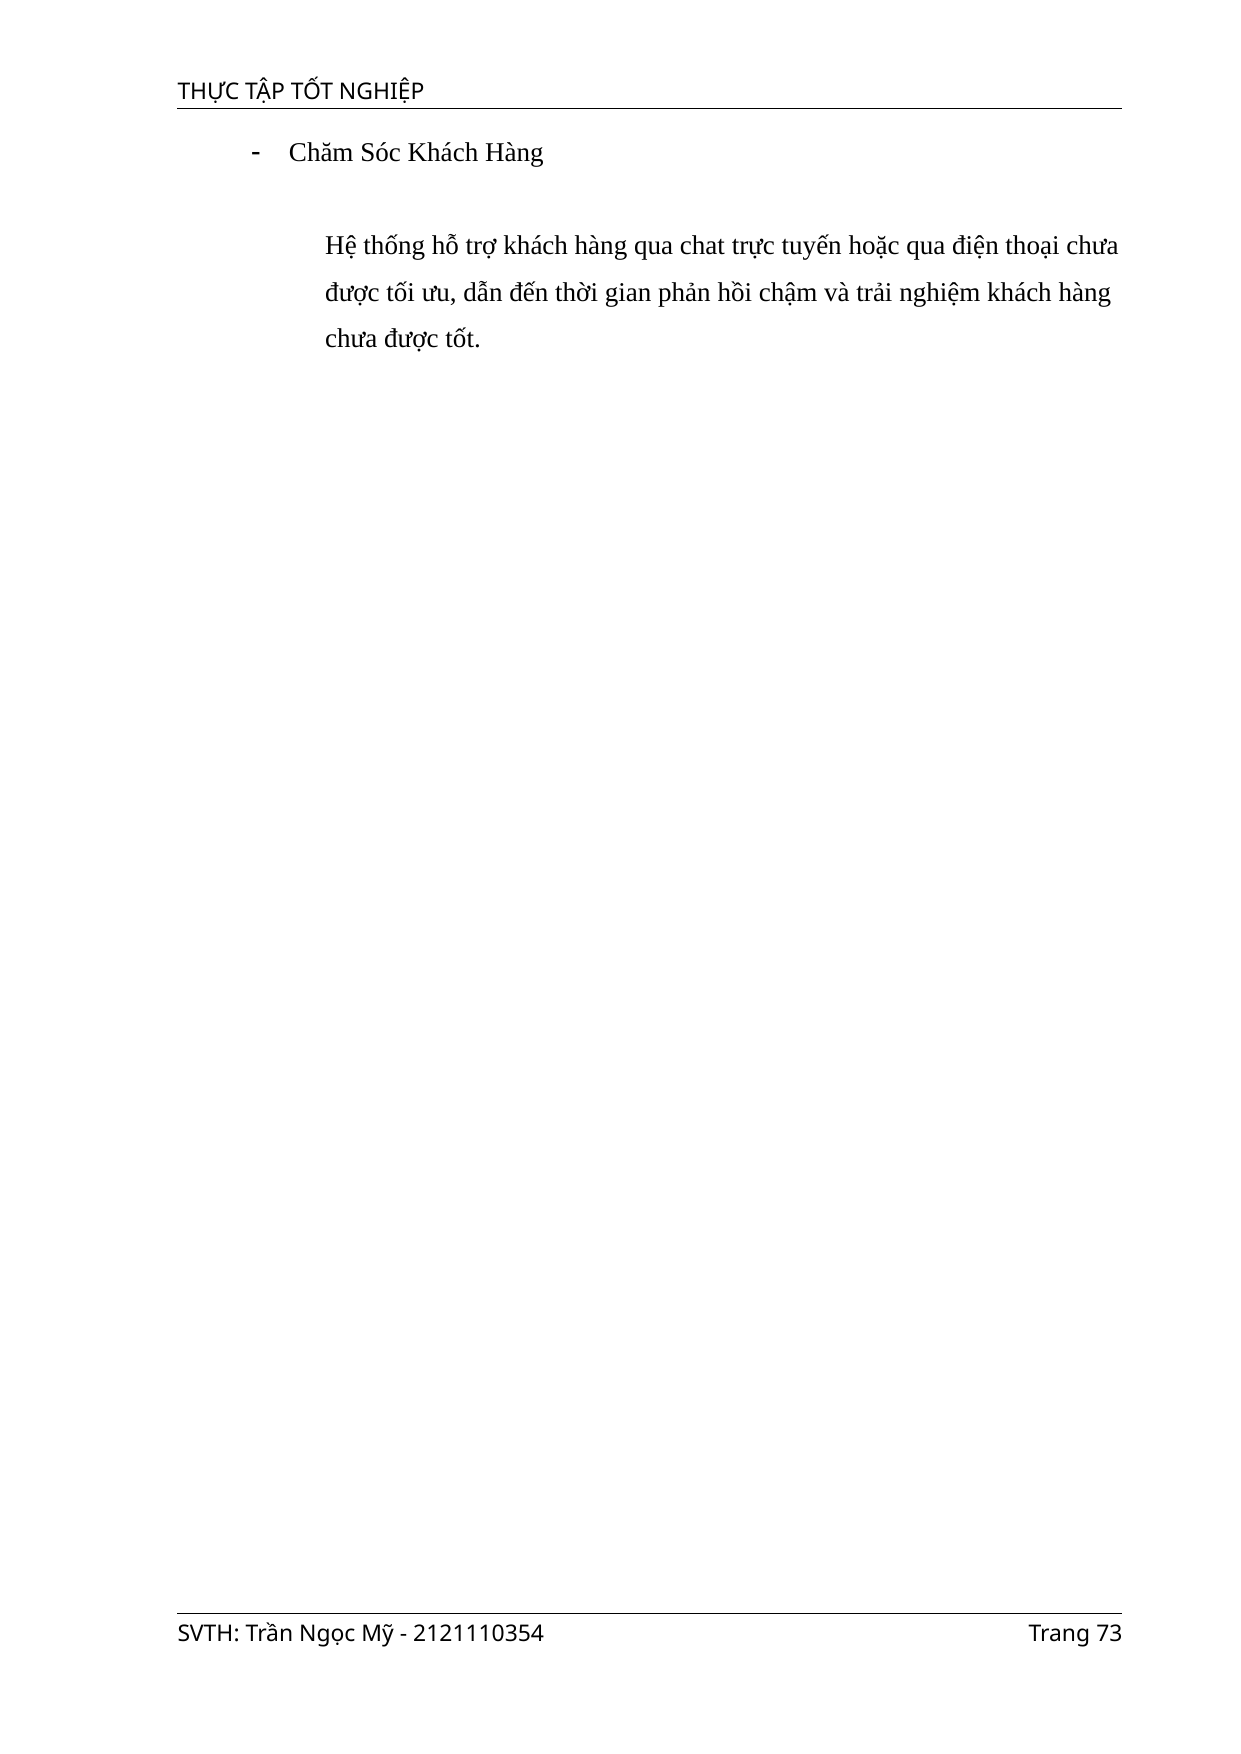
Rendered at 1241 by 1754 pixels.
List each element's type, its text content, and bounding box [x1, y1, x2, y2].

list Chăm Sóc Khách Hàng [251, 136, 1122, 167]
list Hệ thống hỗ trợ khách hàng qua chat trực tuyến hoặc qua điện thoại chưa được tối ưu, dẫn đến thời gian phản hồi chậm và trải nghiệm khách hàng chưa được tốt. [325, 229, 1122, 354]
